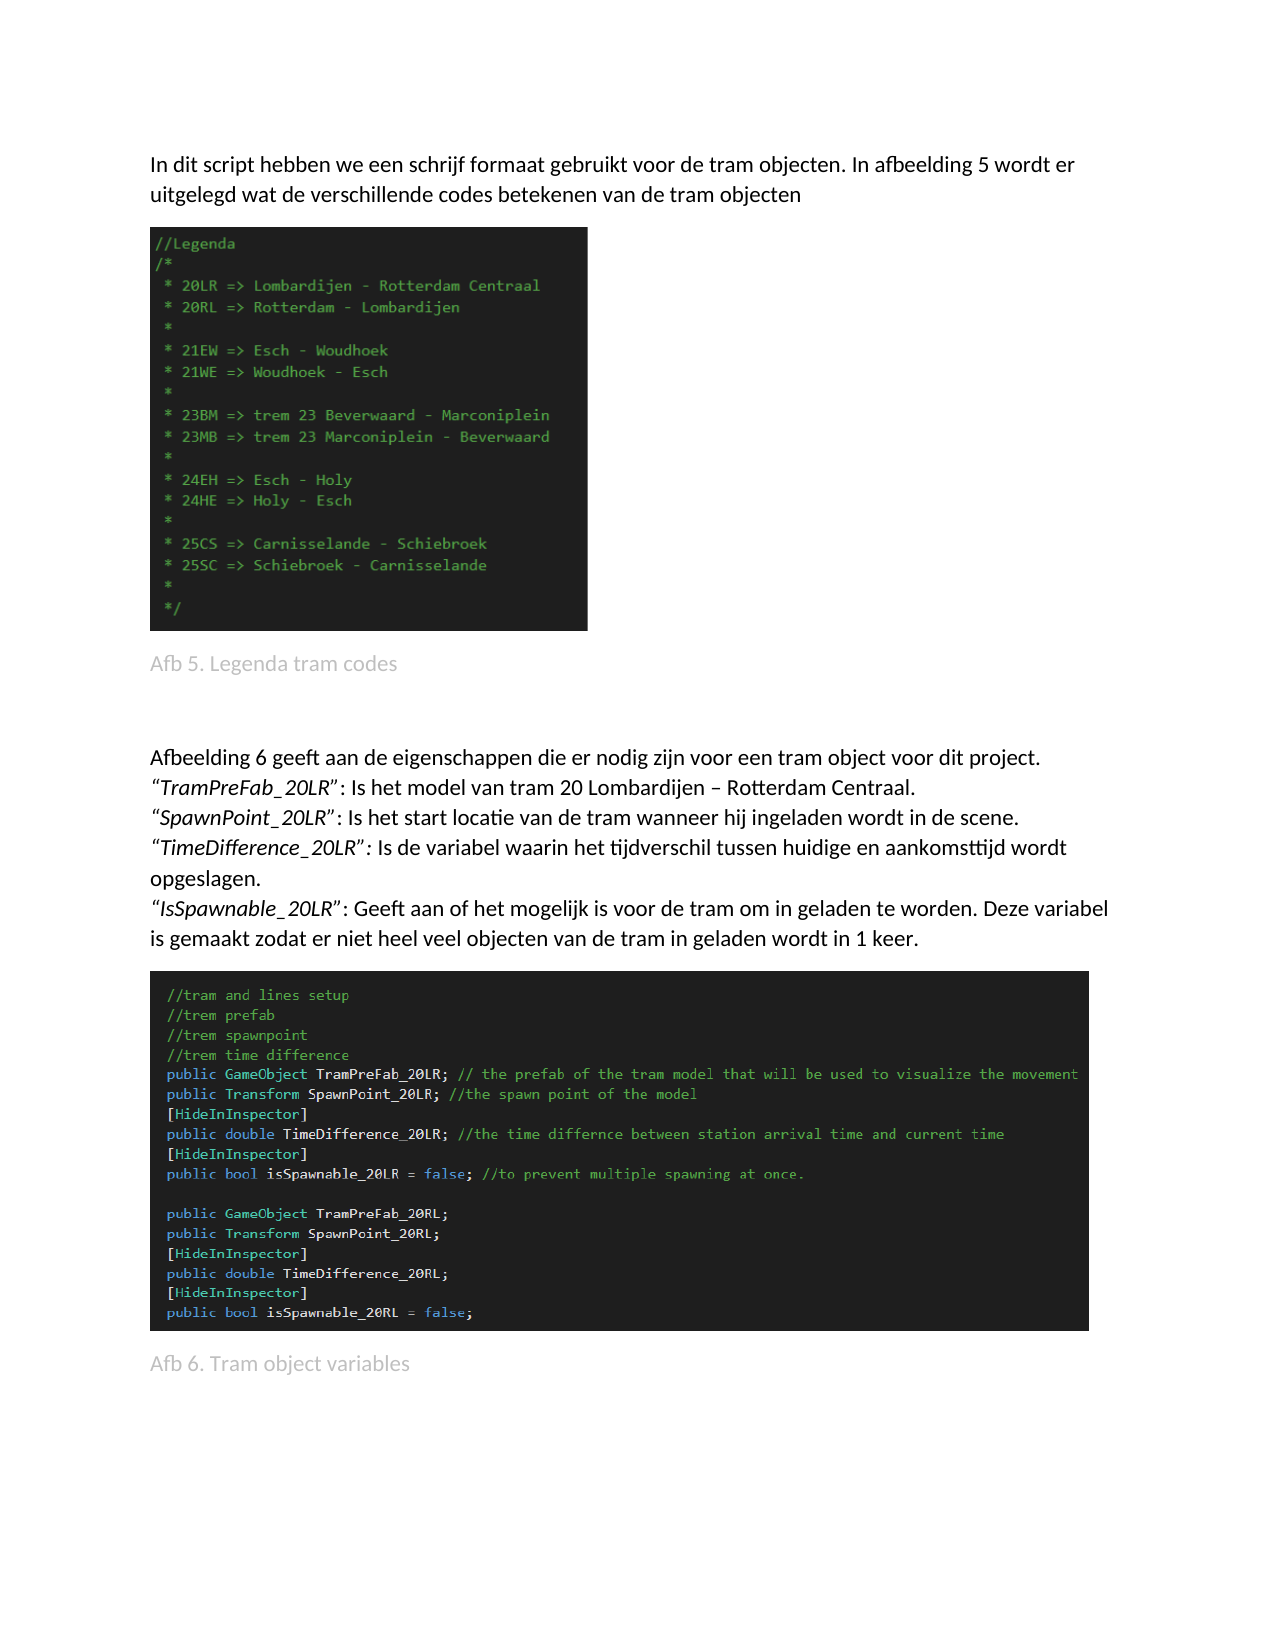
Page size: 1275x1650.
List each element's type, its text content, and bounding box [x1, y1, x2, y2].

text Afbeelding 6 geeft aan de eigenschappen die er nodig zijn voor een tram object voor dit project. “TramPreFab_20LR”: Is het model van tram 20 Lombardijen – Rotterdam Centraal. “SpawnPoint_20LR”: Is het start locatie van de tram wanneer hij ingeladen wordt in de scene. “TimeDifference_20LR”: Is de variabel waarin het tijdverschil tussen huidige en aankomsttijd wordt opgeslagen. “IsSpawnable_20LR”: Geeft aan of het mogelijk is voor de tram om in geladen te worden. Deze variabel is gemaakt zodat er niet heel veel objecten van de tram in geladen wordt in 1 keer. [150, 743, 1125, 952]
text Afb 5. Legenda tram codes [150, 649, 1125, 677]
text Afb 6. Tram object variables [150, 1349, 1125, 1377]
text In dit script hebben we een schrijf formaat gebruikt voor de tram objecten. In afbeelding 5 wordt er uitgelegd wat de verschillende codes betekenen van de tram objecten [150, 150, 1125, 208]
picture [150, 227, 588, 631]
picture [150, 971, 1089, 1331]
